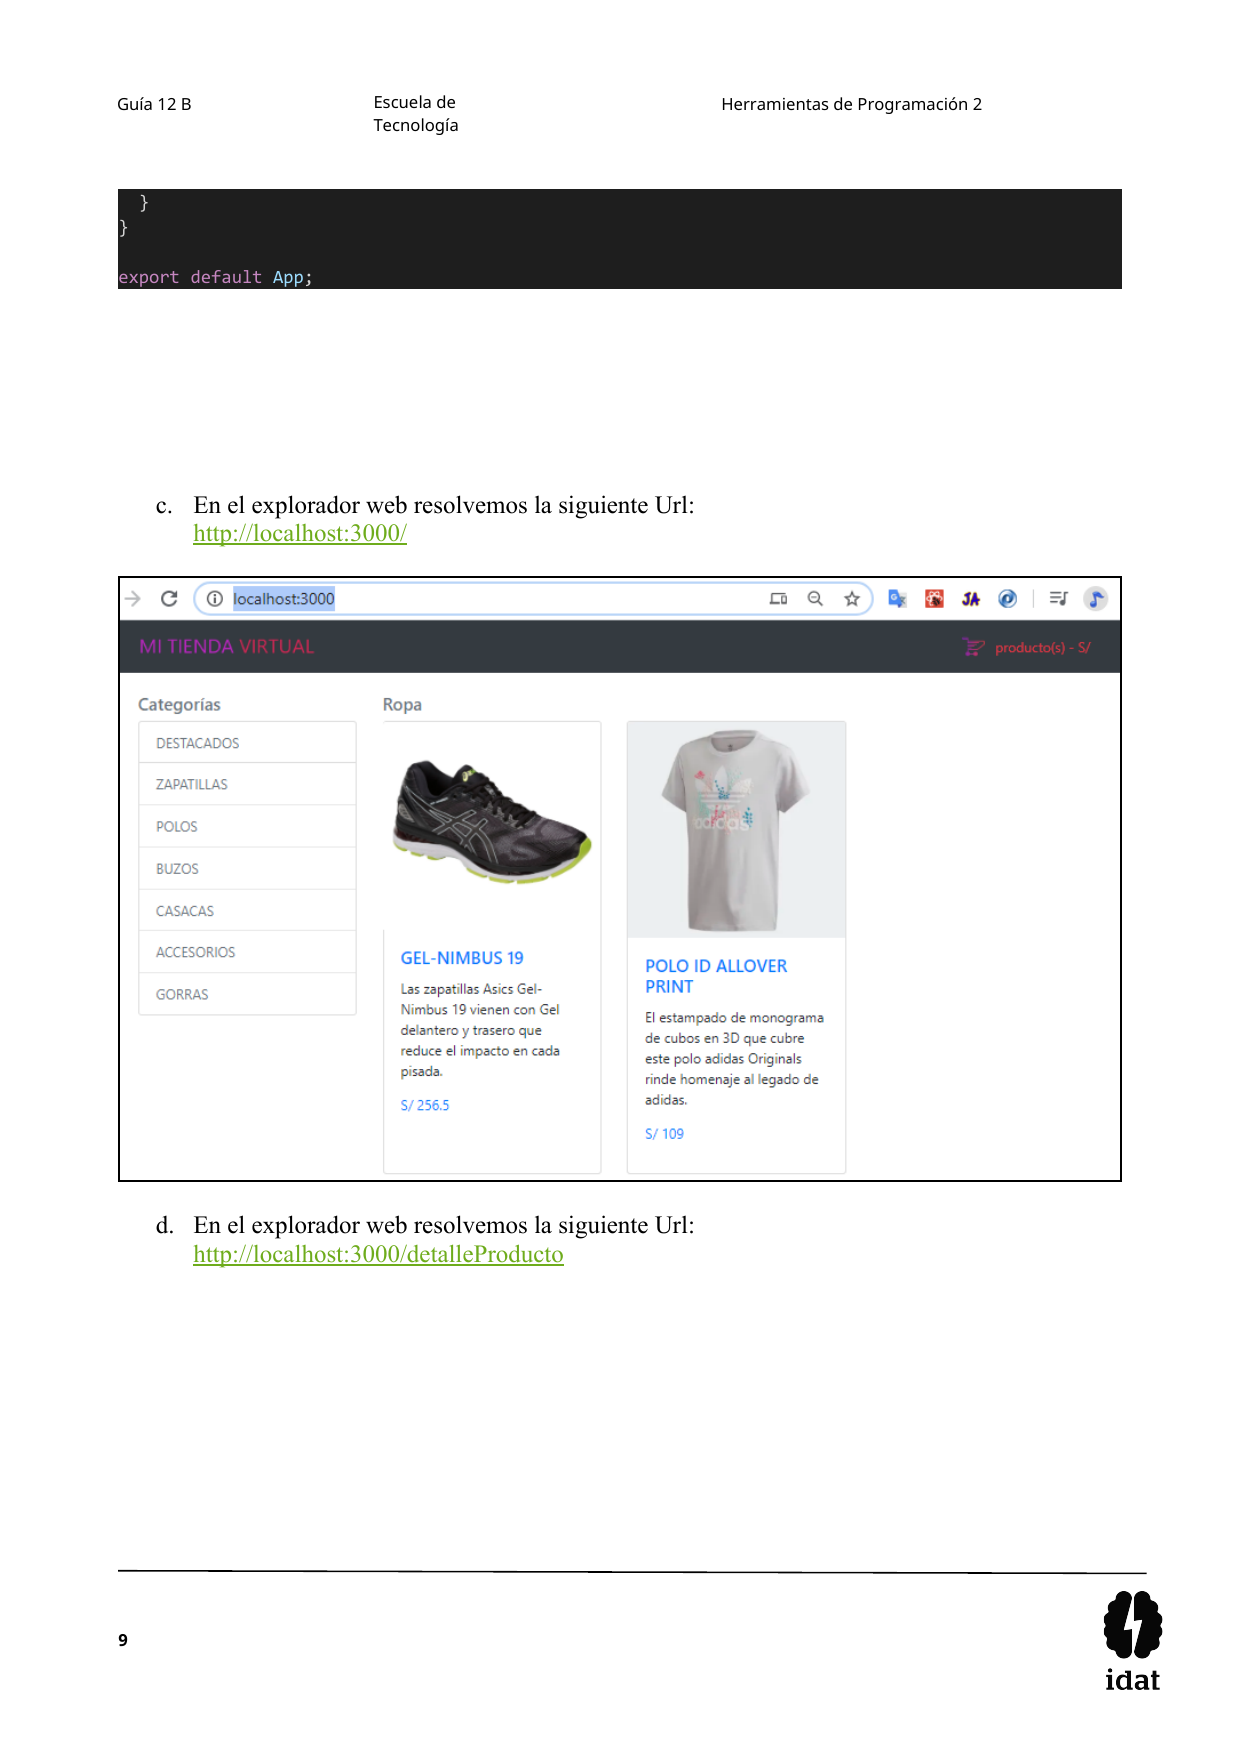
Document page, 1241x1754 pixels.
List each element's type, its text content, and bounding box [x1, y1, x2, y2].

picture [120, 578, 1120, 1180]
list En el explorador web resolvemos la siguiente Url: [156, 1211, 1122, 1239]
list http://localhost:3000/ [193, 518, 1122, 547]
list En el explorador web resolvemos la siguiente Url: [156, 490, 1122, 518]
text } [118, 189, 1122, 214]
text } [118, 214, 1122, 239]
picture [1103, 1591, 1163, 1690]
text export default App; [118, 264, 1122, 289]
list http://localhost:3000/detalleProducto [193, 1239, 1122, 1268]
